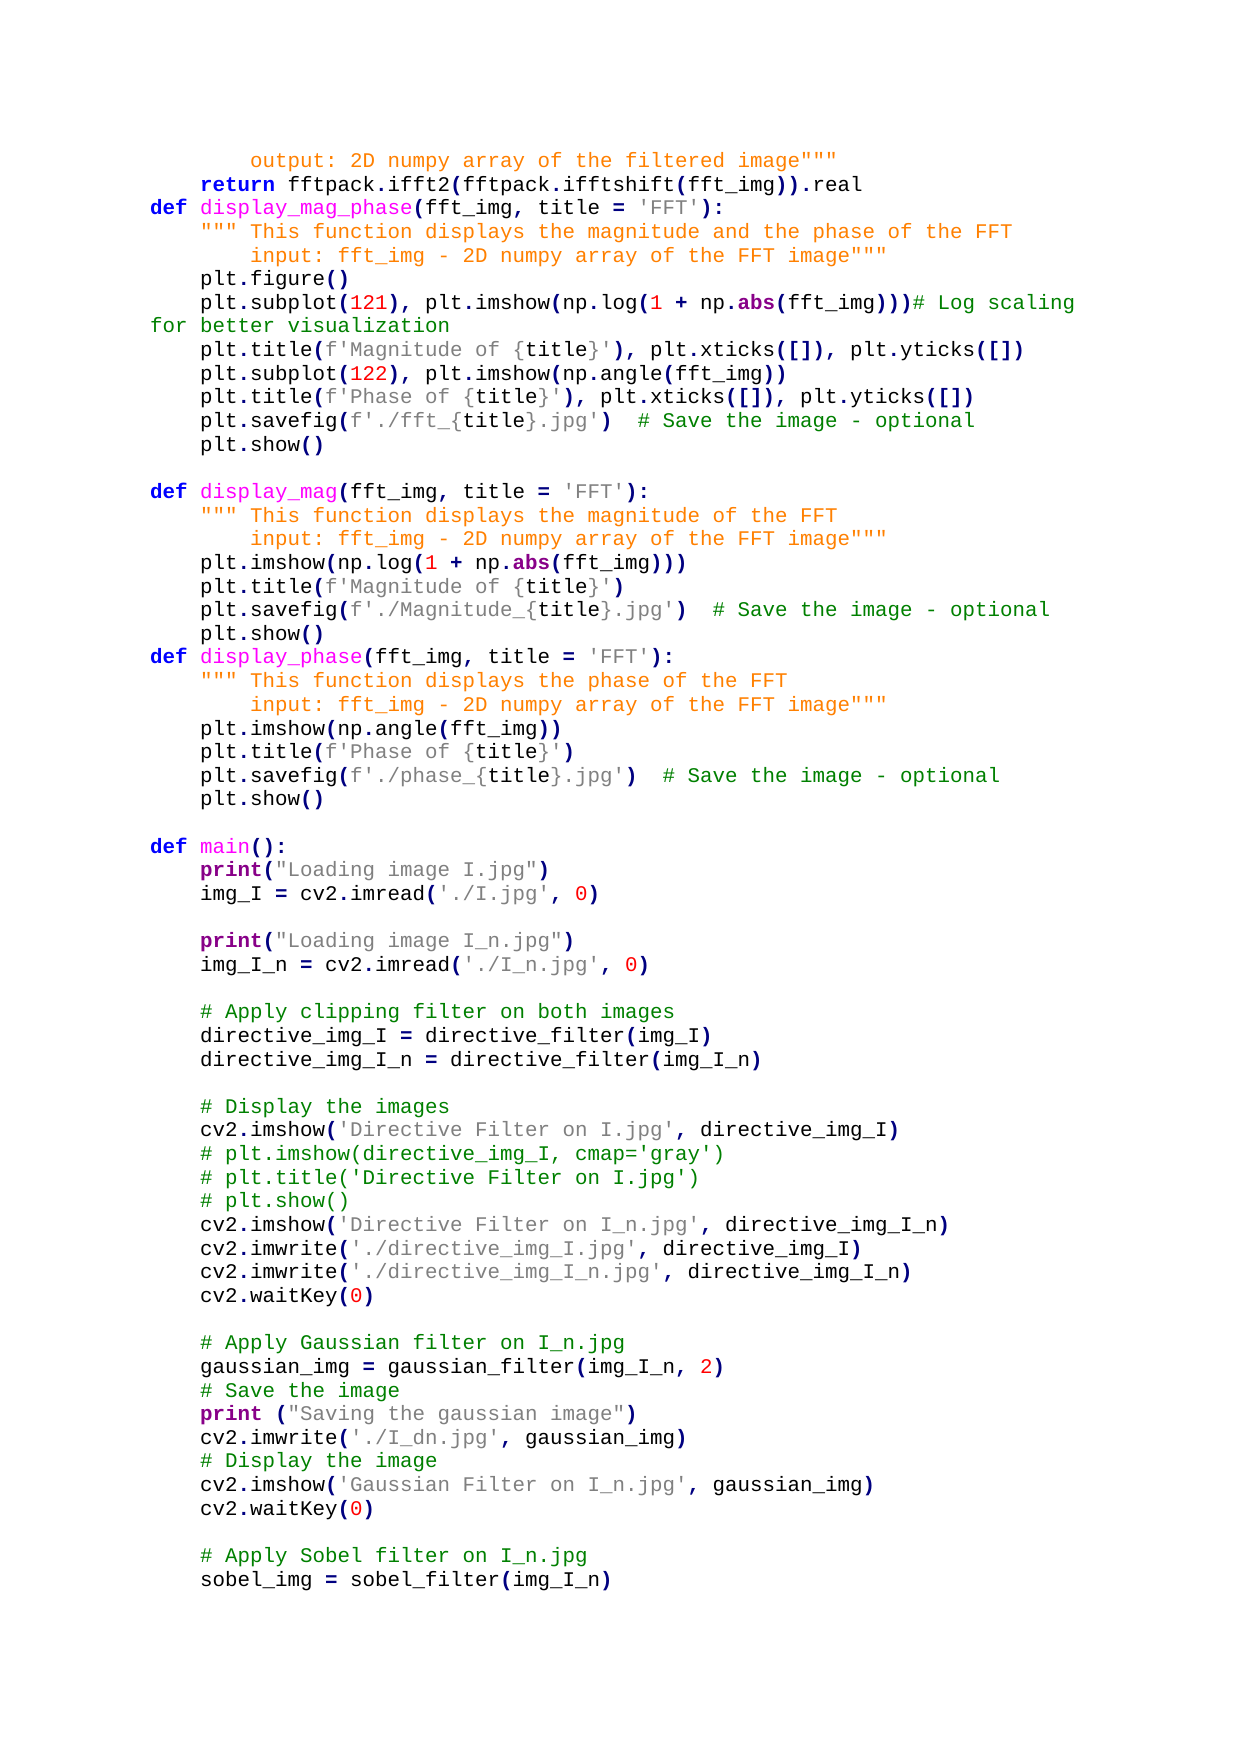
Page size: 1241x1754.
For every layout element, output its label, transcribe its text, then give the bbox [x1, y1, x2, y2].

text """ This function displays the phase of the FFT [150, 670, 1090, 694]
text plt.title(f'Phase of {title}') [150, 741, 1090, 765]
text # plt.imshow(directive_img_I, cmap='gray') [150, 1143, 1090, 1167]
text directive_img_I = directive_filter(img_I) [150, 1025, 1090, 1048]
text plt.figure() [150, 268, 1090, 292]
text plt.title(f'Phase of {title}'), plt.xticks([]), plt.yticks([]) [150, 386, 1090, 410]
text img_I = cv2.imread('./I.jpg', 0) [150, 883, 1090, 907]
text img_I_n = cv2.imread('./I_n.jpg', 0) [150, 954, 1090, 978]
text plt.show() [150, 623, 1090, 647]
text plt.show() [150, 434, 1090, 457]
text cv2.imwrite('./I_dn.jpg', gaussian_img) [150, 1427, 1090, 1451]
text print("Loading image I_n.jpg") [150, 930, 1090, 954]
text cv2.waitKey(0) [150, 1498, 1090, 1521]
text plt.title(f'Magnitude of {title}') [150, 576, 1090, 599]
text # Display the image [150, 1451, 1090, 1474]
text """ This function displays the magnitude of the FFT [150, 505, 1090, 528]
text plt.savefig(f'./fft_{title}.jpg') # Save the image - optional [150, 410, 1090, 434]
text # plt.show() [150, 1190, 1090, 1214]
text def display_mag(fft_img, title = 'FFT'): [150, 481, 1090, 505]
text input: fft_img - 2D numpy array of the FFT image""" [150, 694, 1090, 717]
text cv2.imshow('Directive Filter on I.jpg', directive_img_I) [150, 1119, 1090, 1143]
text sobel_img = sobel_filter(img_I_n) [150, 1569, 1090, 1592]
text cv2.waitKey(0) [150, 1285, 1090, 1309]
text directive_img_I_n = directive_filter(img_I_n) [150, 1048, 1090, 1072]
text # Save the image [150, 1379, 1090, 1403]
text cv2.imshow('Gaussian Filter on I_n.jpg', gaussian_img) [150, 1474, 1090, 1498]
text def display_phase(fft_img, title = 'FFT'): [150, 647, 1090, 670]
text cv2.imwrite('./directive_img_I.jpg', directive_img_I) [150, 1238, 1090, 1261]
text print ("Saving the gaussian image") [150, 1403, 1090, 1427]
text # Apply clipping filter on both images [150, 1001, 1090, 1025]
text plt.savefig(f'./phase_{title}.jpg') # Save the image - optional [150, 765, 1090, 788]
text print("Loading image I.jpg") [150, 859, 1090, 883]
text # plt.title('Directive Filter on I.jpg') [150, 1167, 1090, 1190]
text input: fft_img - 2D numpy array of the FFT image""" [150, 244, 1090, 268]
text cv2.imwrite('./directive_img_I_n.jpg', directive_img_I_n) [150, 1261, 1090, 1285]
text # Apply Sobel filter on I_n.jpg [150, 1545, 1090, 1569]
text def main(): [150, 836, 1090, 859]
text plt.title(f'Magnitude of {title}'), plt.xticks([]), plt.yticks([]) [150, 339, 1090, 363]
text plt.savefig(f'./Magnitude_{title}.jpg') # Save the image - optional [150, 599, 1090, 623]
text plt.imshow(np.log(1 + np.abs(fft_img))) [150, 552, 1090, 576]
text output: 2D numpy array of the filtered image""" [150, 150, 1090, 174]
text """ This function displays the magnitude and the phase of the FFT [150, 221, 1090, 244]
text plt.subplot(122), plt.imshow(np.angle(fft_img)) [150, 363, 1090, 386]
text gaussian_img = gaussian_filter(img_I_n, 2) [150, 1356, 1090, 1379]
text input: fft_img - 2D numpy array of the FFT image""" [150, 528, 1090, 552]
text # Display the images [150, 1096, 1090, 1119]
text cv2.imshow('Directive Filter on I_n.jpg', directive_img_I_n) [150, 1214, 1090, 1238]
text plt.show() [150, 788, 1090, 812]
text # Apply Gaussian filter on I_n.jpg [150, 1332, 1090, 1356]
text plt.subplot(121), plt.imshow(np.log(1 + np.abs(fft_img)))# Log scaling for better visualization [150, 292, 1090, 339]
text plt.imshow(np.angle(fft_img)) [150, 717, 1090, 741]
text return fftpack.ifft2(fftpack.ifftshift(fft_img)).real [150, 174, 1090, 197]
text def display_mag_phase(fft_img, title = 'FFT'): [150, 197, 1090, 221]
